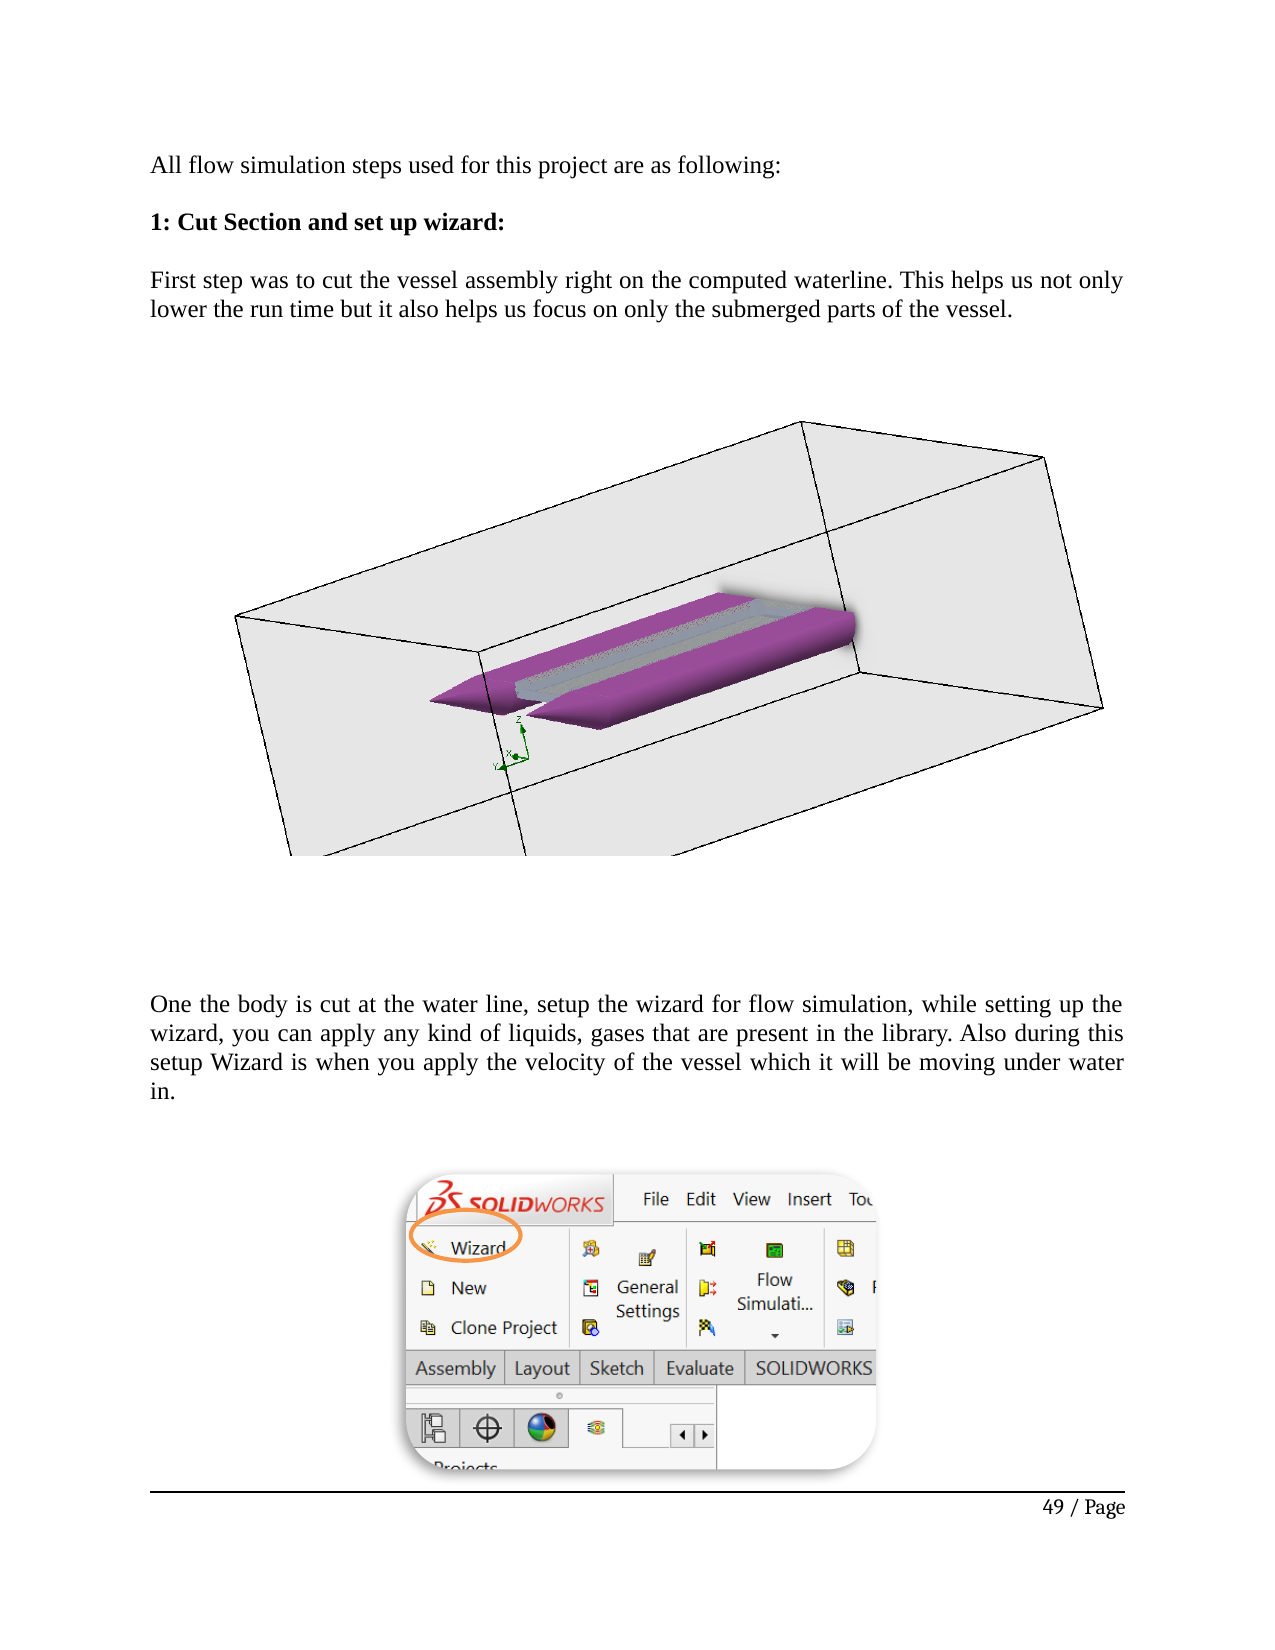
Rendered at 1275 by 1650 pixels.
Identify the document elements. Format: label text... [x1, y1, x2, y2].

text One the body is cut at the water line, setup the wizard for flow simulation, while setting up the wizard, you can apply any kind of liquids, gases that are present in the library. Also during this setup Wizard is when you apply the velocity of the vessel which it will be moving under water in. [150, 989, 1125, 1104]
picture [150, 408, 1125, 856]
picture [406, 1174, 877, 1470]
text 1: Cut Section and set up wizard: [150, 207, 1125, 236]
text First step was to cut the vessel assembly right on the computed waterline. This helps us not only lower the run time but it also helps us focus on only the submerged parts of the vessel. [150, 265, 1125, 322]
text All flow simulation steps used for this project are as following: [150, 150, 1125, 179]
